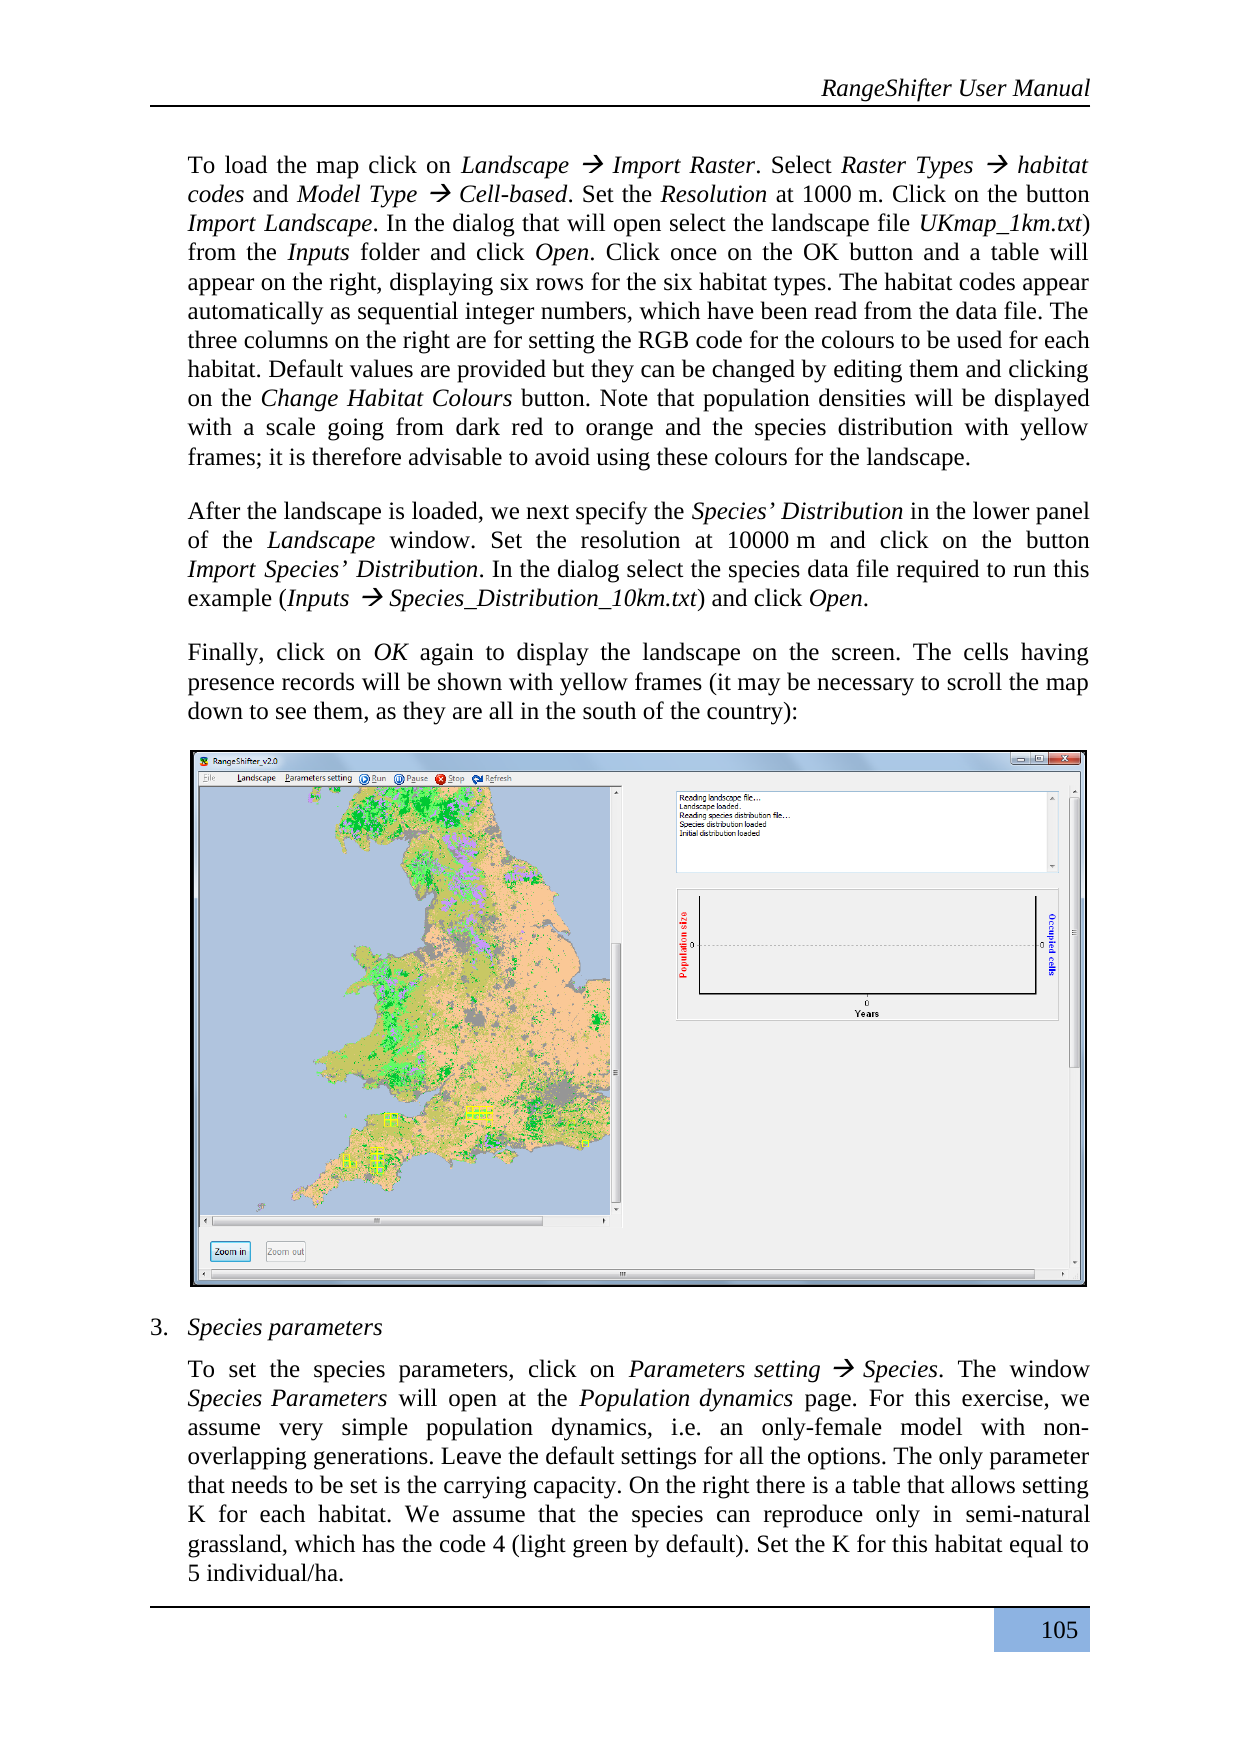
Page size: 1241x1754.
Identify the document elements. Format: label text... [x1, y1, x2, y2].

text Species parameters [150, 1312, 1090, 1341]
text Finally, click on OK again to display the landscape on the screen. The cells having presence records will be shown with yellow frames (it may be necessary to scroll the map down to see them, as they are all in the south of the country): [187, 637, 1090, 725]
picture [193, 752, 1085, 1285]
list To set the species parameters, click on Parameters setting Species. The window Species Parameters will open at the Population dynamics page. For this exercise, we assume very simple population dynamics, i.e. an only-female model with non-overlapping generations. Leave the default settings for all the options. The only parameter that needs to be set is the carrying capacity. On the right there is a table that allows setting K for each habitat. We assume that the species can reproduce only in semi-natural grassland, which has the code 4 (light green by default). Set the K for this habitat equal to 5 individual/ha. [187, 1354, 1090, 1587]
text To load the map click on Landscape Import Raster. Select Raster Types habitat codes and Model Type Cell-based. Set the Resolution at 1000 m. Click on the button Import Landscape. In the dialog that will open select the landscape file UKmap_1km.txt) from the Inputs folder and click Open. Click once on the OK button and a table will appear on the right, displaying six rows for the six habitat types. The habitat codes appear automatically as sequential integer numbers, which have been read from the data file. The three columns on the right are for setting the RGB code for the colours to be used for each habitat. Default values are provided but they can be changed by editing them and clicking on the Change Habitat Colours button. Note that population densities will be displayed with a scale going from dark red to orange and the species distribution with yellow frames; it is therefore advisable to avoid using these colours for the landscape. [187, 150, 1090, 471]
text After the landscape is loaded, we next specify the Species’ Distribution in the lower panel of the Landscape window. Set the resolution at 10000 m and click on the button Import Species’ Distribution. In the dialog select the species data file required to run this example (Inputs Species_Distribution_10km.txt) and click Open. [187, 496, 1090, 612]
